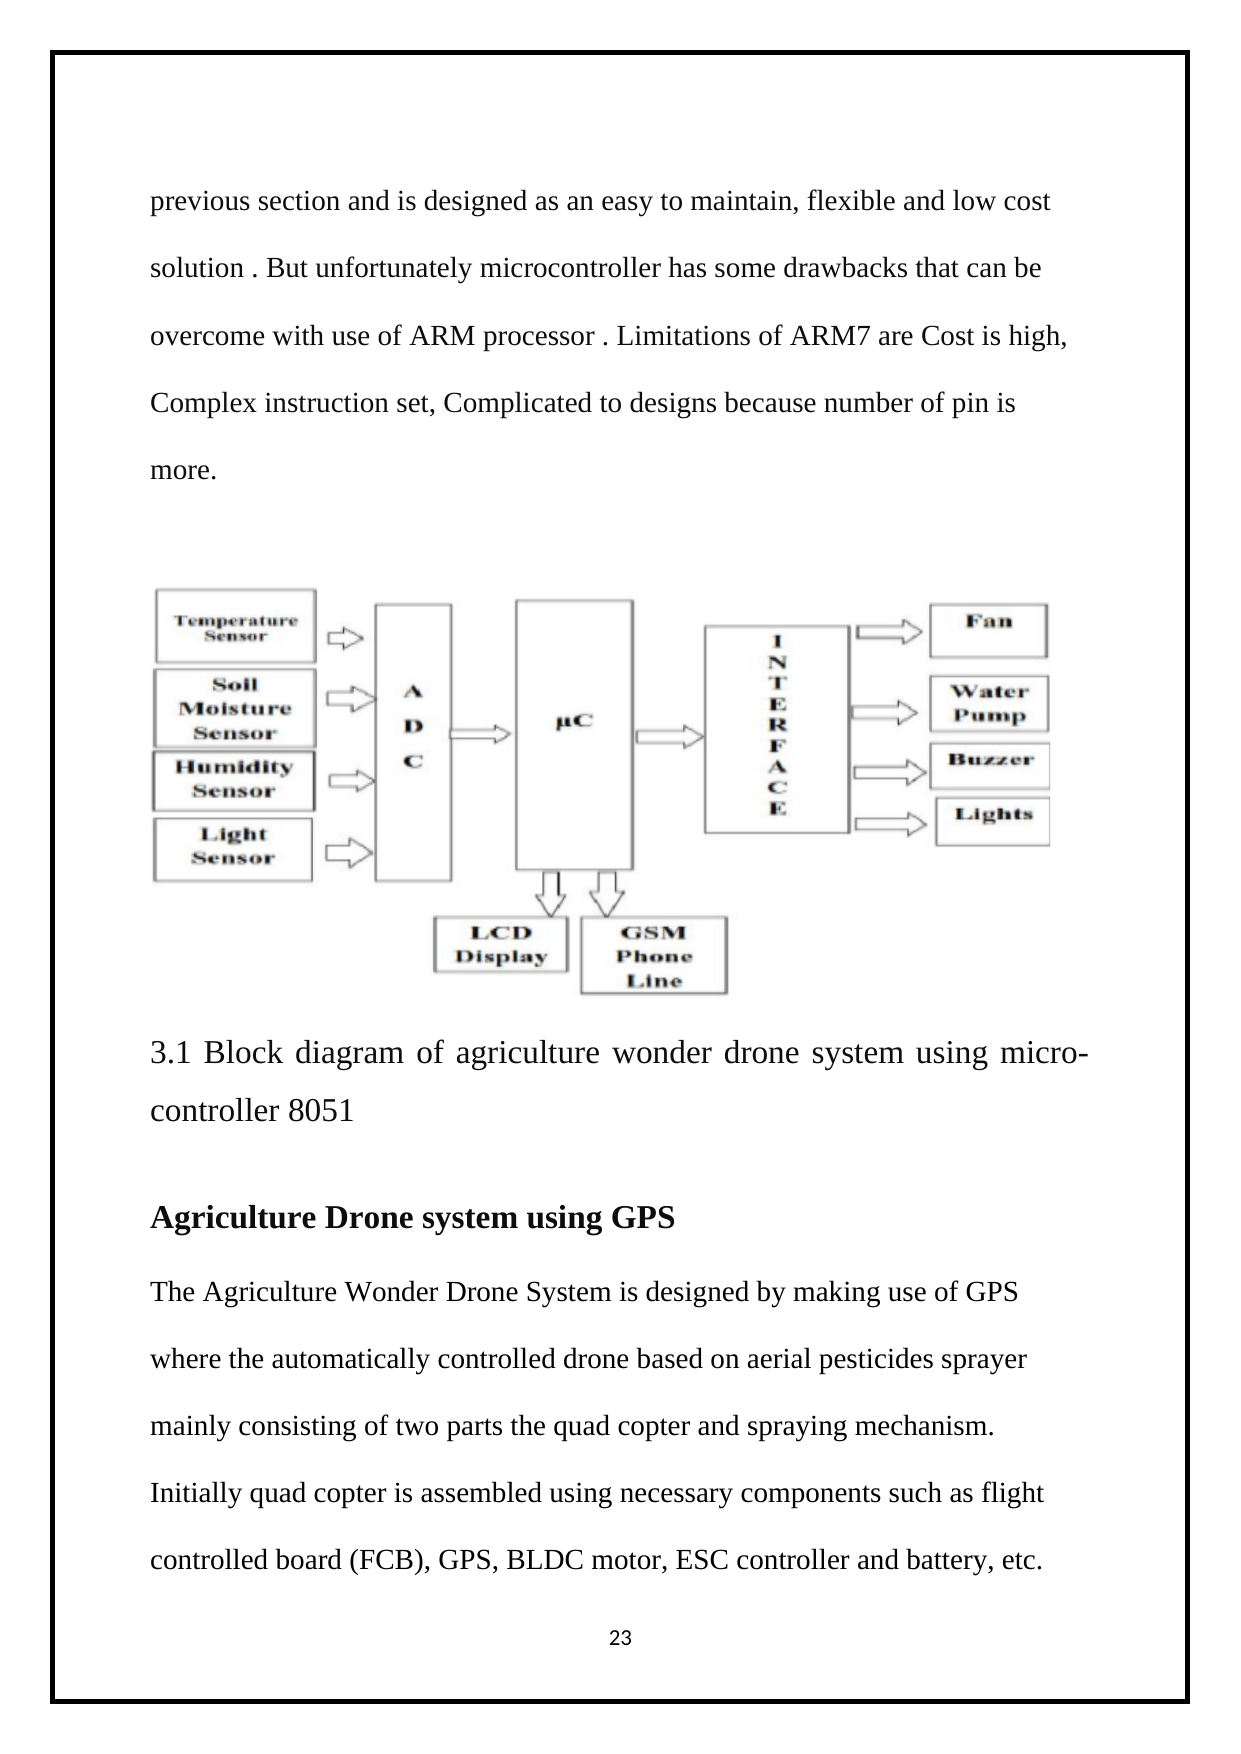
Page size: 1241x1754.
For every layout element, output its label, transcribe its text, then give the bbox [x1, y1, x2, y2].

text Agriculture Drone system using GPS [150, 1197, 1090, 1236]
text Initially quad copter is assembled using necessary components such as flight [150, 1475, 1090, 1509]
text Complex instruction set, Complicated to designs because number of pin is [150, 385, 1090, 418]
picture [149, 585, 1050, 1014]
text more. [150, 452, 1090, 485]
text solution . But unfortunately microcontroller has some drawbacks that can be [150, 251, 1090, 284]
text The Agriculture Wonder Drone System is designed by making use of GPS [150, 1274, 1090, 1308]
text controlled board (FCB), GPS, BLDC motor, ESC controller and battery, etc. [150, 1542, 1090, 1576]
text previous section and is designed as an easy to maintain, flexible and low cost [150, 183, 1090, 217]
text overcome with use of ARM processor . Limitations of ARM7 are Cost is high, [150, 318, 1090, 351]
text mainly consisting of two parts the quad copter and spraying mechanism. [150, 1408, 1090, 1442]
text where the automatically controlled drone based on aerial pesticides sprayer [150, 1341, 1090, 1375]
